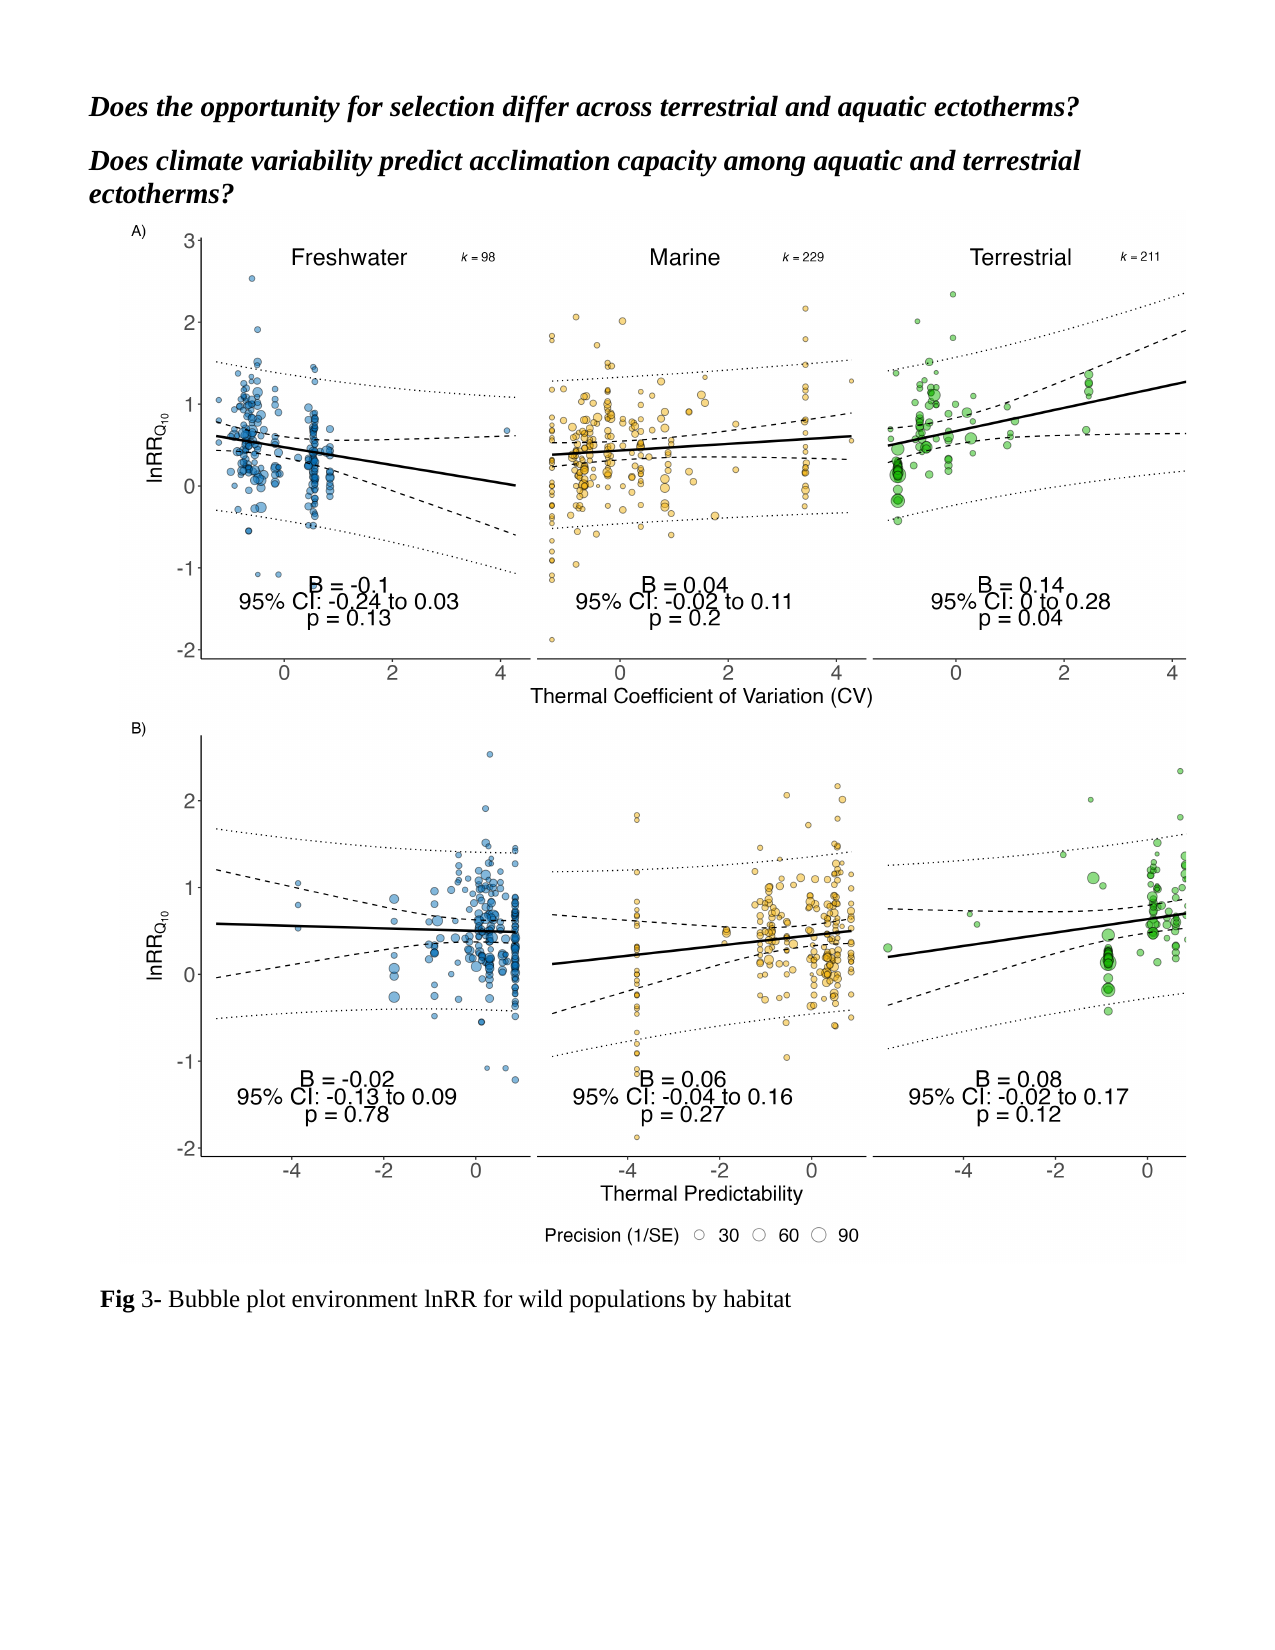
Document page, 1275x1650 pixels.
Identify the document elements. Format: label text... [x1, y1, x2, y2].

picture [118, 210, 1187, 1264]
subtitle Does climate variability predict acclimation capacity among aquatic and terrestrial ectotherms? [89, 143, 1186, 210]
table_header Fig 3- Bubble plot environment lnRR for wild populations by habitat [89, 210, 1186, 1326]
subtitle Does the opportunity for selection differ across terrestrial and aquatic ectotherms? [89, 89, 1186, 122]
